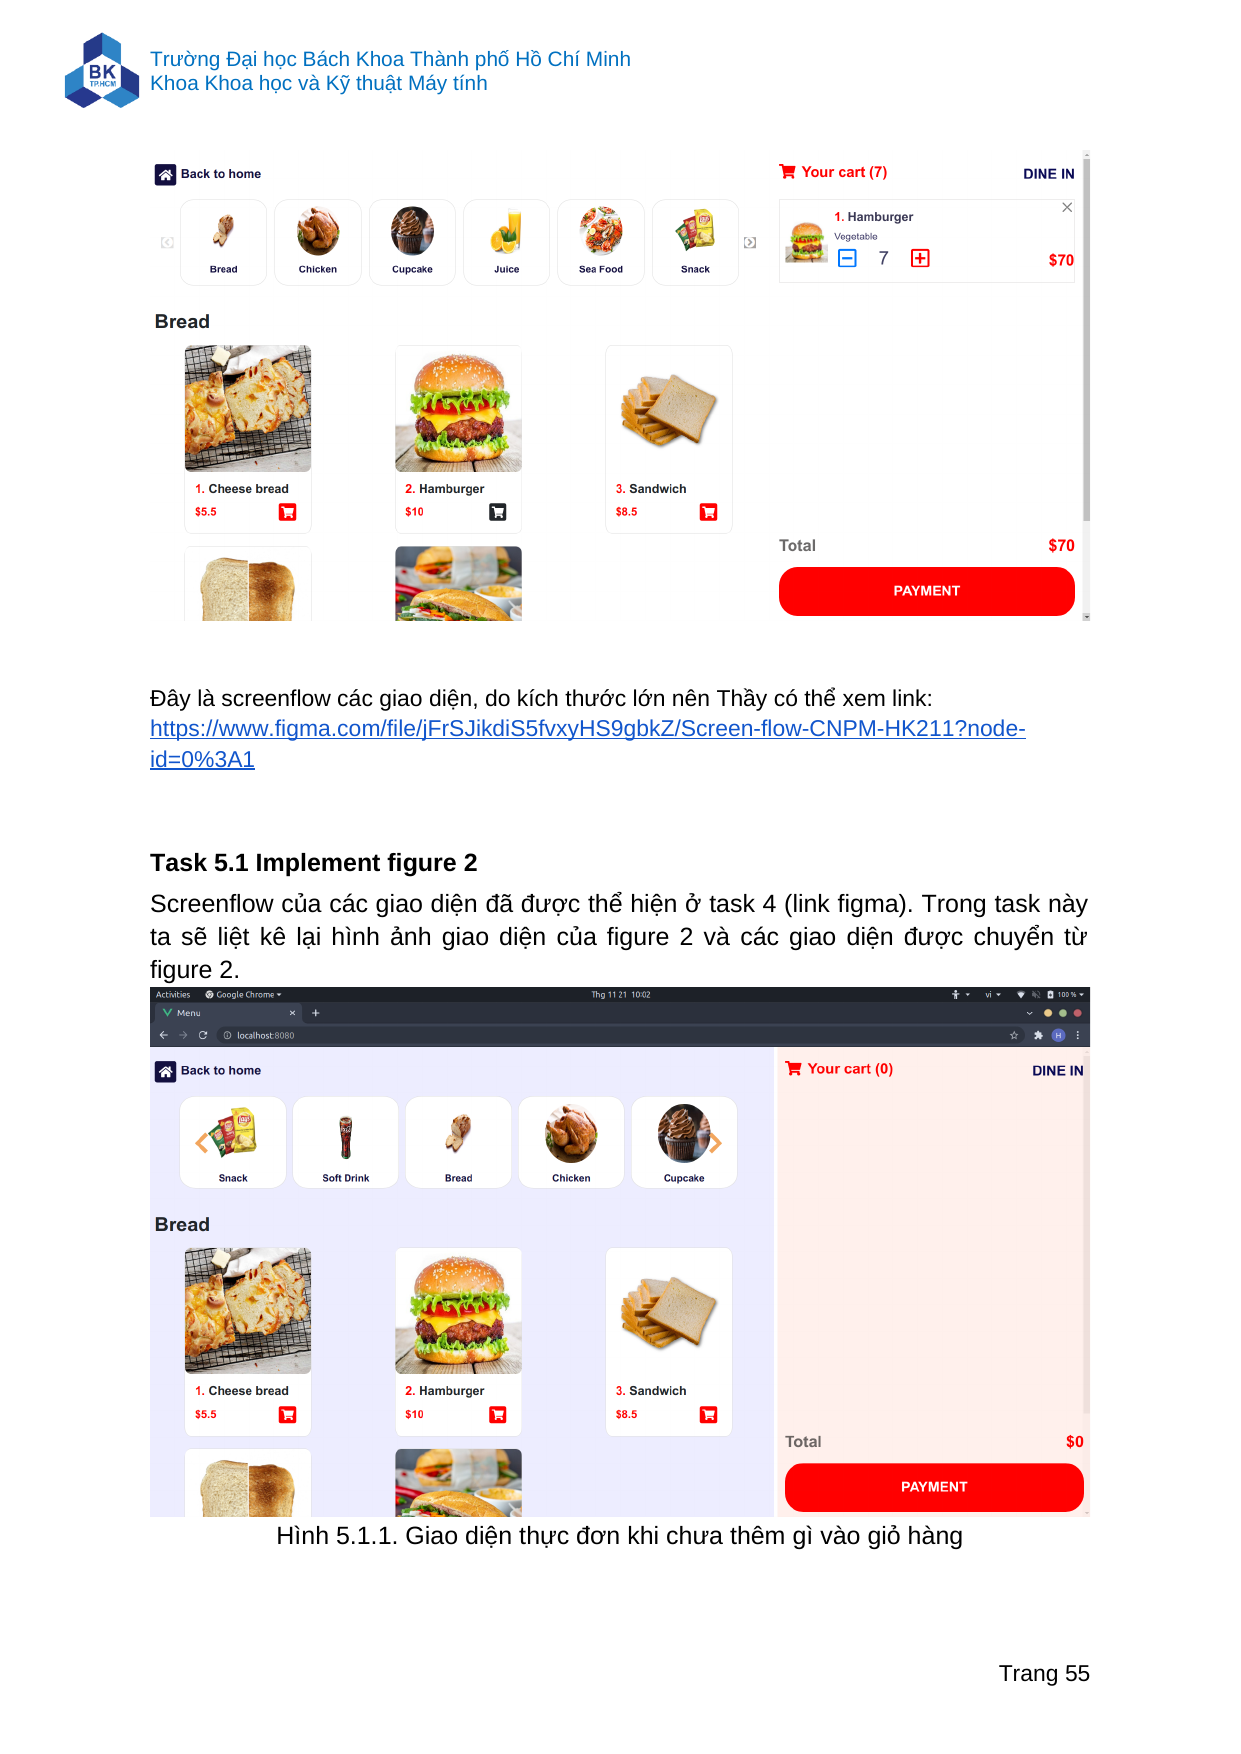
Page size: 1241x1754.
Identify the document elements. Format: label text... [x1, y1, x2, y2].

subtitle Task 5.1 Implement figure 2 [150, 848, 1090, 876]
text Screenflow của các giao diện đã được thể hiện ở task 4 (link figma). Trong task này ta sẽ liệt kê lại hình ảnh giao diện của figure 2 và các giao diện được chuyển từ figure 2. [150, 889, 1090, 984]
picture [44, 29, 149, 110]
text Đây là screenflow các giao diện, do kích thước lớn nên Thầy có thể xem link: [150, 685, 1090, 711]
text https://www.figma.com/file/jFrSJikdiS5fvxyHS9gbkZ/Screen-flow-CNPM-HK211?node-id=0%3A1 [150, 715, 1090, 772]
text Hình 5.1.1. Giao diện thực đơn khi chưa thêm gì vào giỏ hàng [150, 1521, 1090, 1550]
picture [150, 987, 1091, 1517]
picture [150, 150, 1091, 621]
